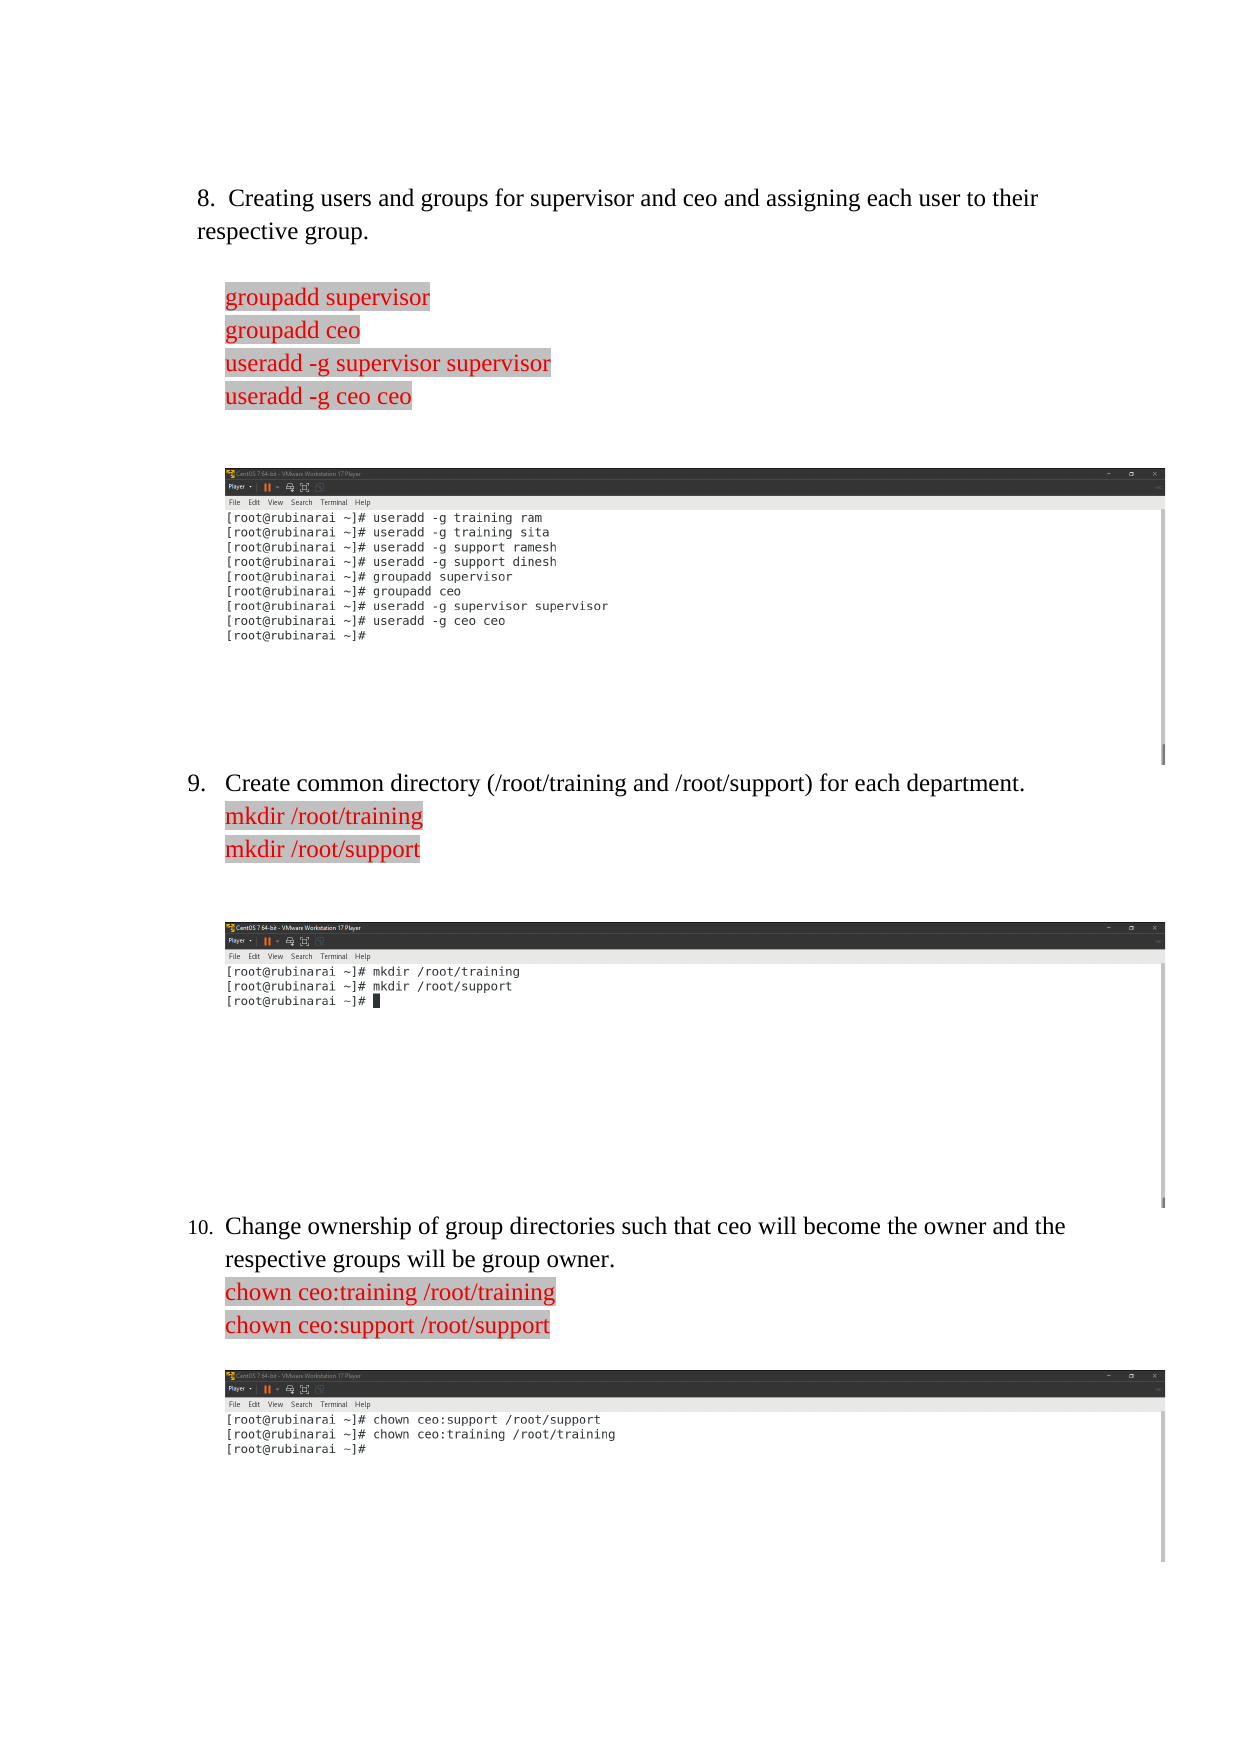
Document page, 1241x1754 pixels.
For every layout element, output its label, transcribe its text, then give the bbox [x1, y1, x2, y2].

picture [225, 468, 1166, 765]
picture [225, 1370, 1166, 1562]
text 8. Creating users and groups for supervisor and ceo and assigning each user to their respective group. [197, 150, 1090, 245]
picture [225, 922, 1166, 1208]
text groupadd supervisor groupadd ceo useradd -g supervisor supervisor useradd -g ceo ceo [225, 249, 1090, 437]
list Create common directory (/root/training and /root/support) for each department. mkdir /root/training mkdir /root/support [187, 768, 1090, 863]
list Change ownership of group directories such that ceo will become the owner and the respective groups will be group owner. chown ceo:training /root/training chown ceo:support /root/support [187, 1211, 1090, 1367]
